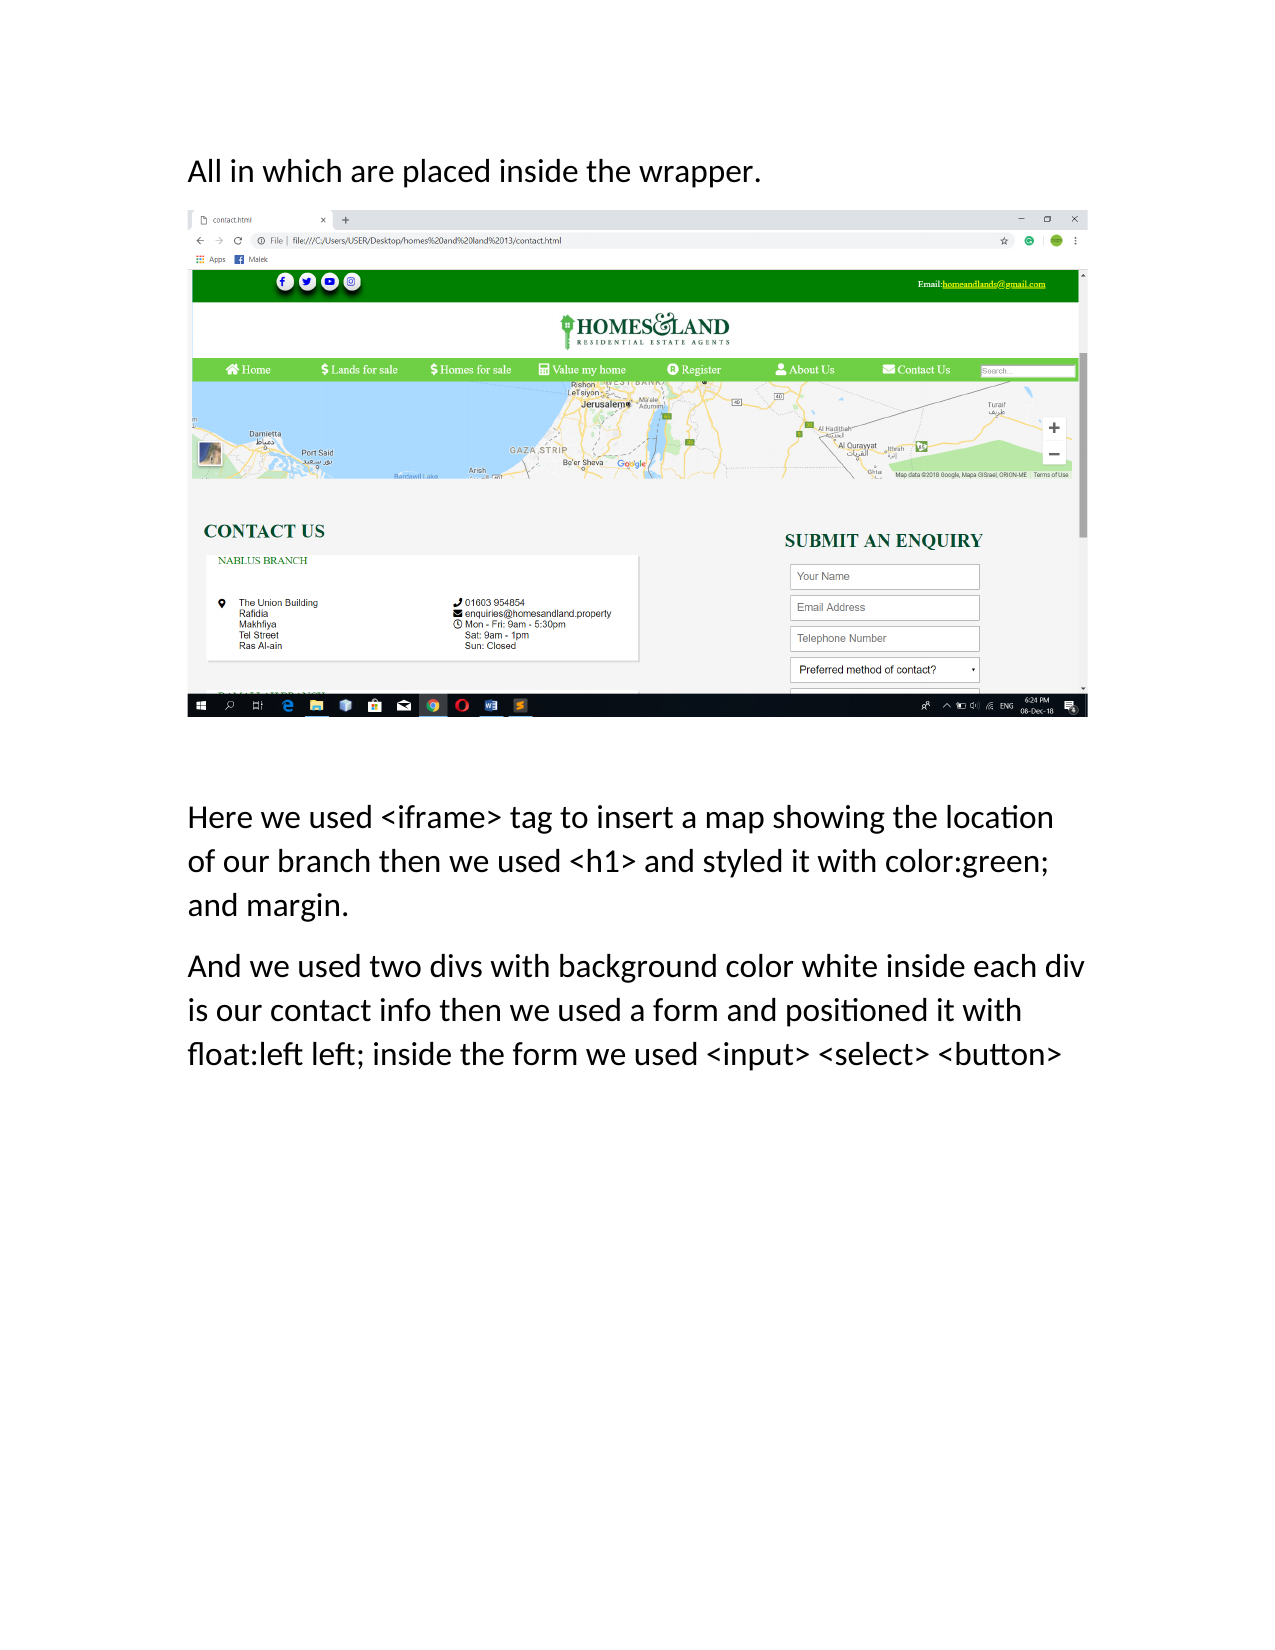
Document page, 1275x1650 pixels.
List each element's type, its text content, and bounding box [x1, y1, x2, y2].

text All in which are placed inside the wrapper. [187, 150, 1087, 191]
picture [187, 210, 1088, 717]
text And we used two divs with background color white inside each div is our contact info then we used a form and positioned it with float:left left; inside the form we used <input> <select> <button> [187, 945, 1087, 1073]
text Here we used <iframe> tag to insert a map showing the location of our branch then we used <h1> and styled it with color:green; and margin. [187, 796, 1087, 925]
